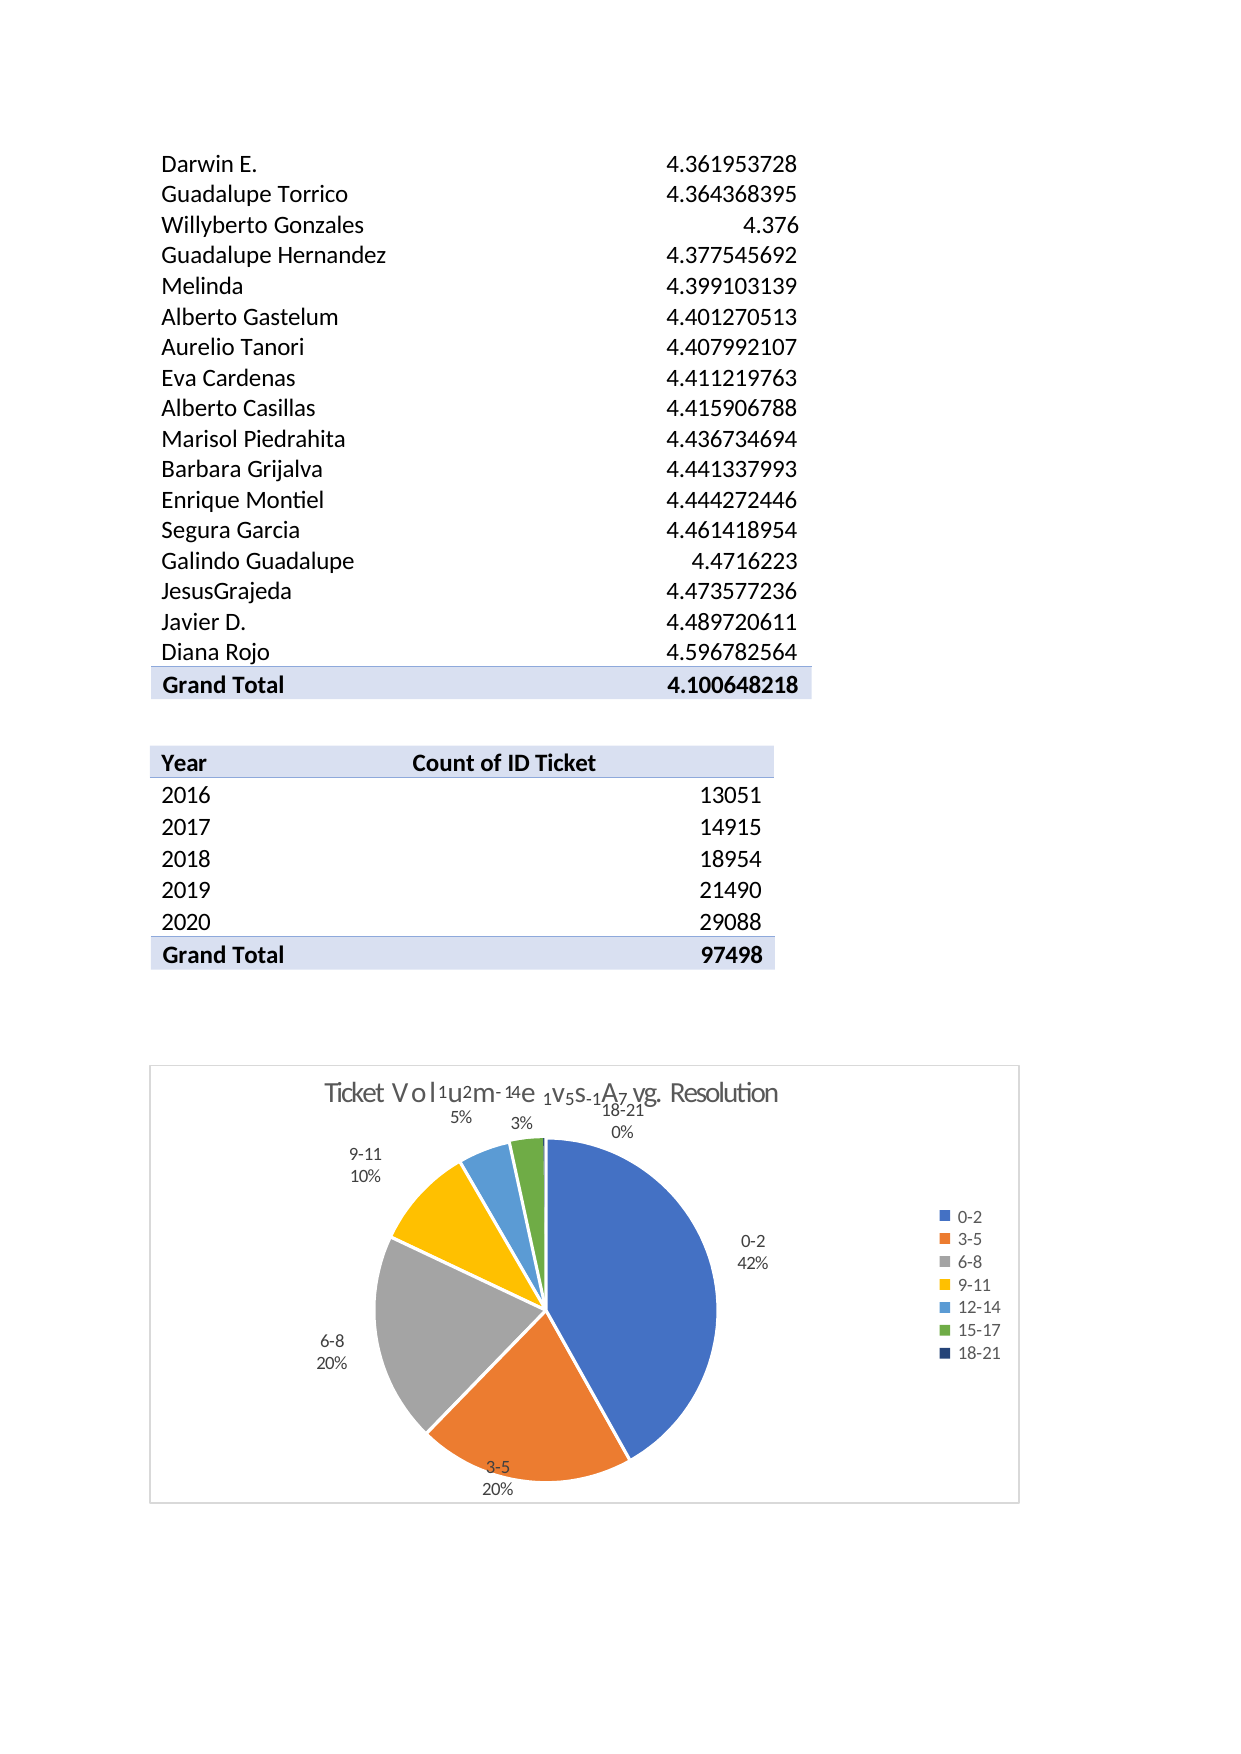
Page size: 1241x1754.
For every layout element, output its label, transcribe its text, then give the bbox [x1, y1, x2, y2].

text Enrique Montiel 4.444272446 [161, 484, 1240, 514]
text Darwin E. 4.361953728 [161, 148, 1240, 179]
text JesusGrajeda 4.473577236 [161, 575, 1240, 606]
text 2017 14915 [161, 811, 1240, 842]
text Guadalupe Torrico 4.364368395 [161, 179, 1240, 209]
text Eva Cardenas 4.411219763 [161, 362, 1240, 392]
text Javier D. 4.489720611 [161, 606, 1240, 636]
text 2019 21490 [161, 874, 1240, 905]
text 2018 18954 [161, 843, 1240, 873]
text Guadalupe Hernandez 4.377545692 [161, 240, 1240, 270]
text Diana Rojo 4.596782564 [161, 636, 1240, 667]
text Segura Garcia 4.461418954 [161, 514, 1240, 545]
text Aurelio Tanori 4.407992107 [161, 331, 1240, 362]
text Alberto Gastelum 4.401270513 [161, 301, 1240, 331]
text 2020 29088 [161, 906, 1240, 936]
text Alberto Casillas 4.415906788 [161, 392, 1240, 423]
text Galindo Guadalupe 4.4716223 [161, 545, 1240, 575]
text Willyberto Gonzales 4.376 [161, 209, 1240, 240]
text Barbara Grijalva 4.441337993 [161, 453, 1240, 484]
text 2016 13051 [161, 745, 1240, 810]
text Melinda 4.399103139 [161, 270, 1240, 301]
text Marisol Piedrahita 4.436734694 [161, 423, 1240, 453]
